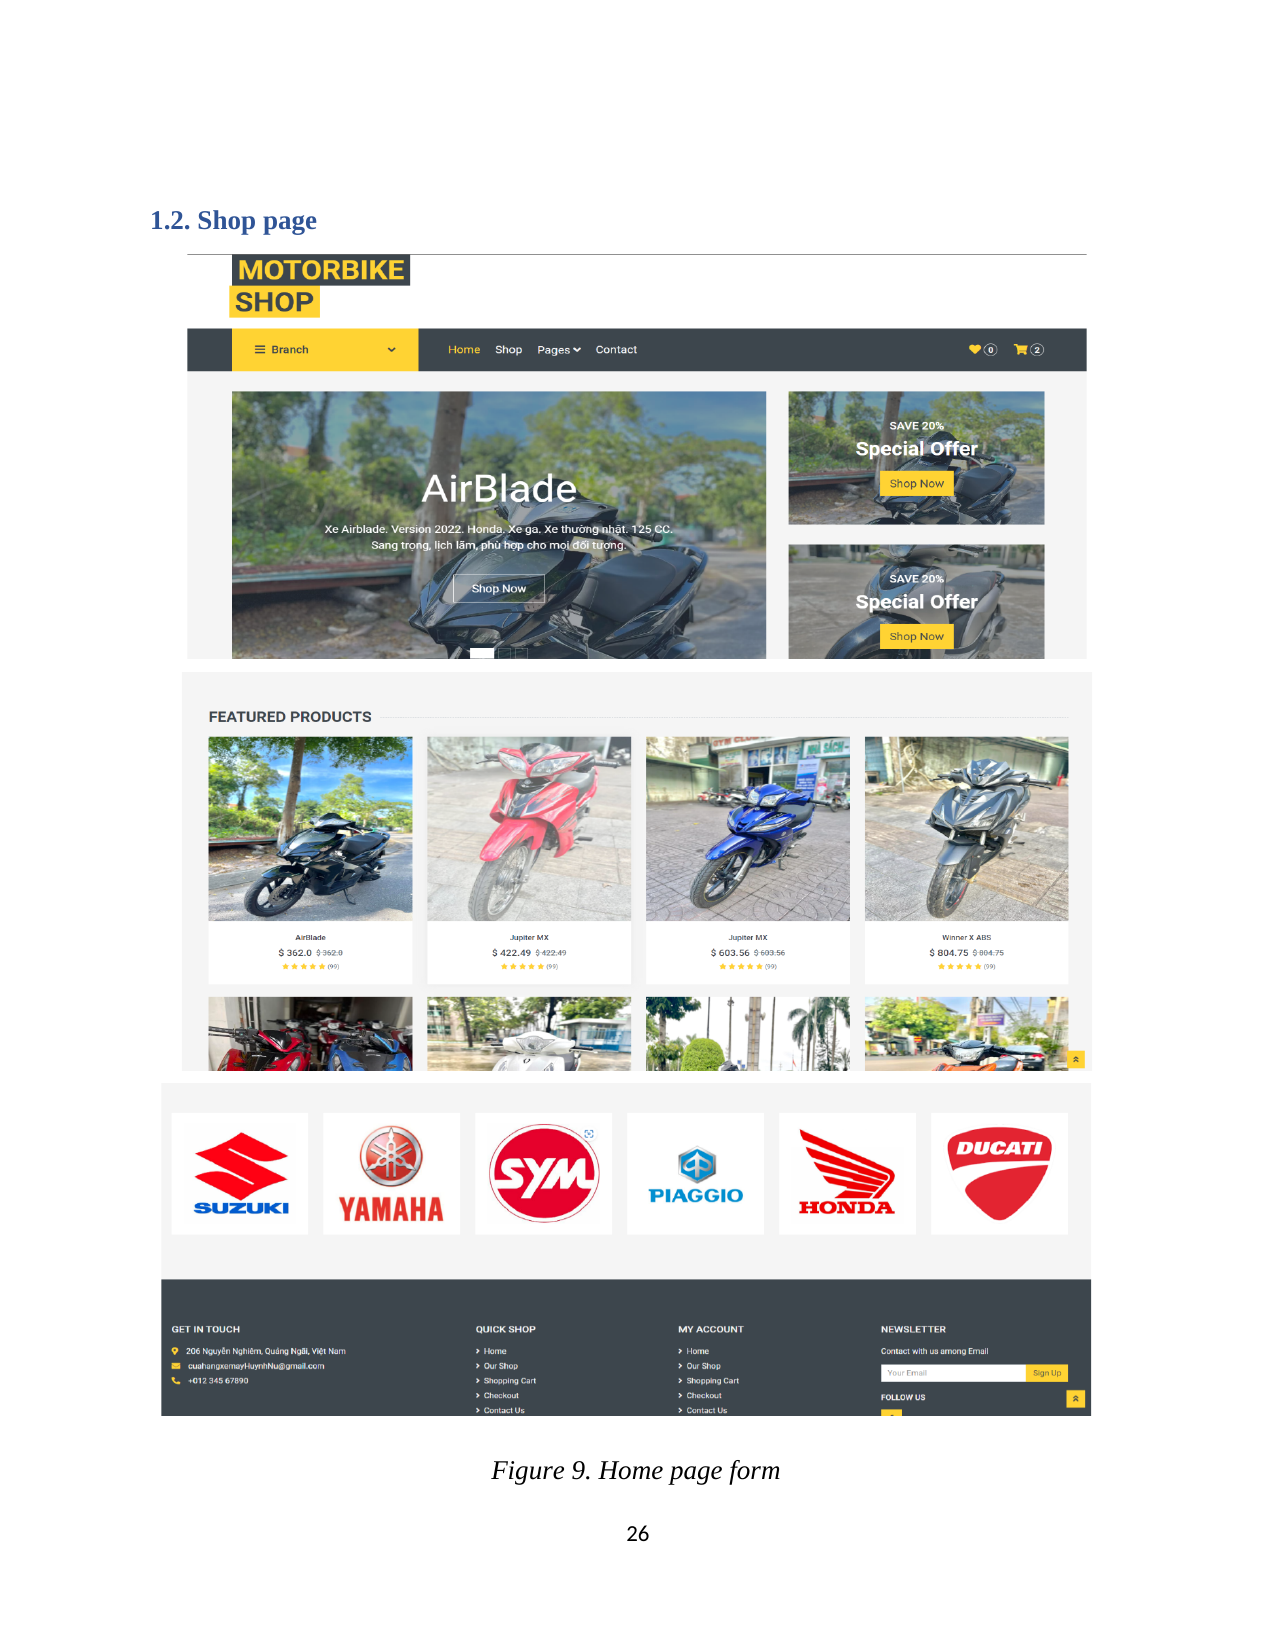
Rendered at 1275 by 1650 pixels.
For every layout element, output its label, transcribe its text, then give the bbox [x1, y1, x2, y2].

table_cell [150, 672, 1124, 1083]
picture [187, 254, 1087, 659]
table_header [150, 254, 1124, 672]
table_cell [150, 1084, 1124, 1429]
picture [181, 672, 1093, 1071]
picture [161, 1083, 1092, 1416]
text 1.2. Shop page [150, 204, 1125, 235]
table_cell Figure 9. Home page form [150, 1429, 1124, 1485]
